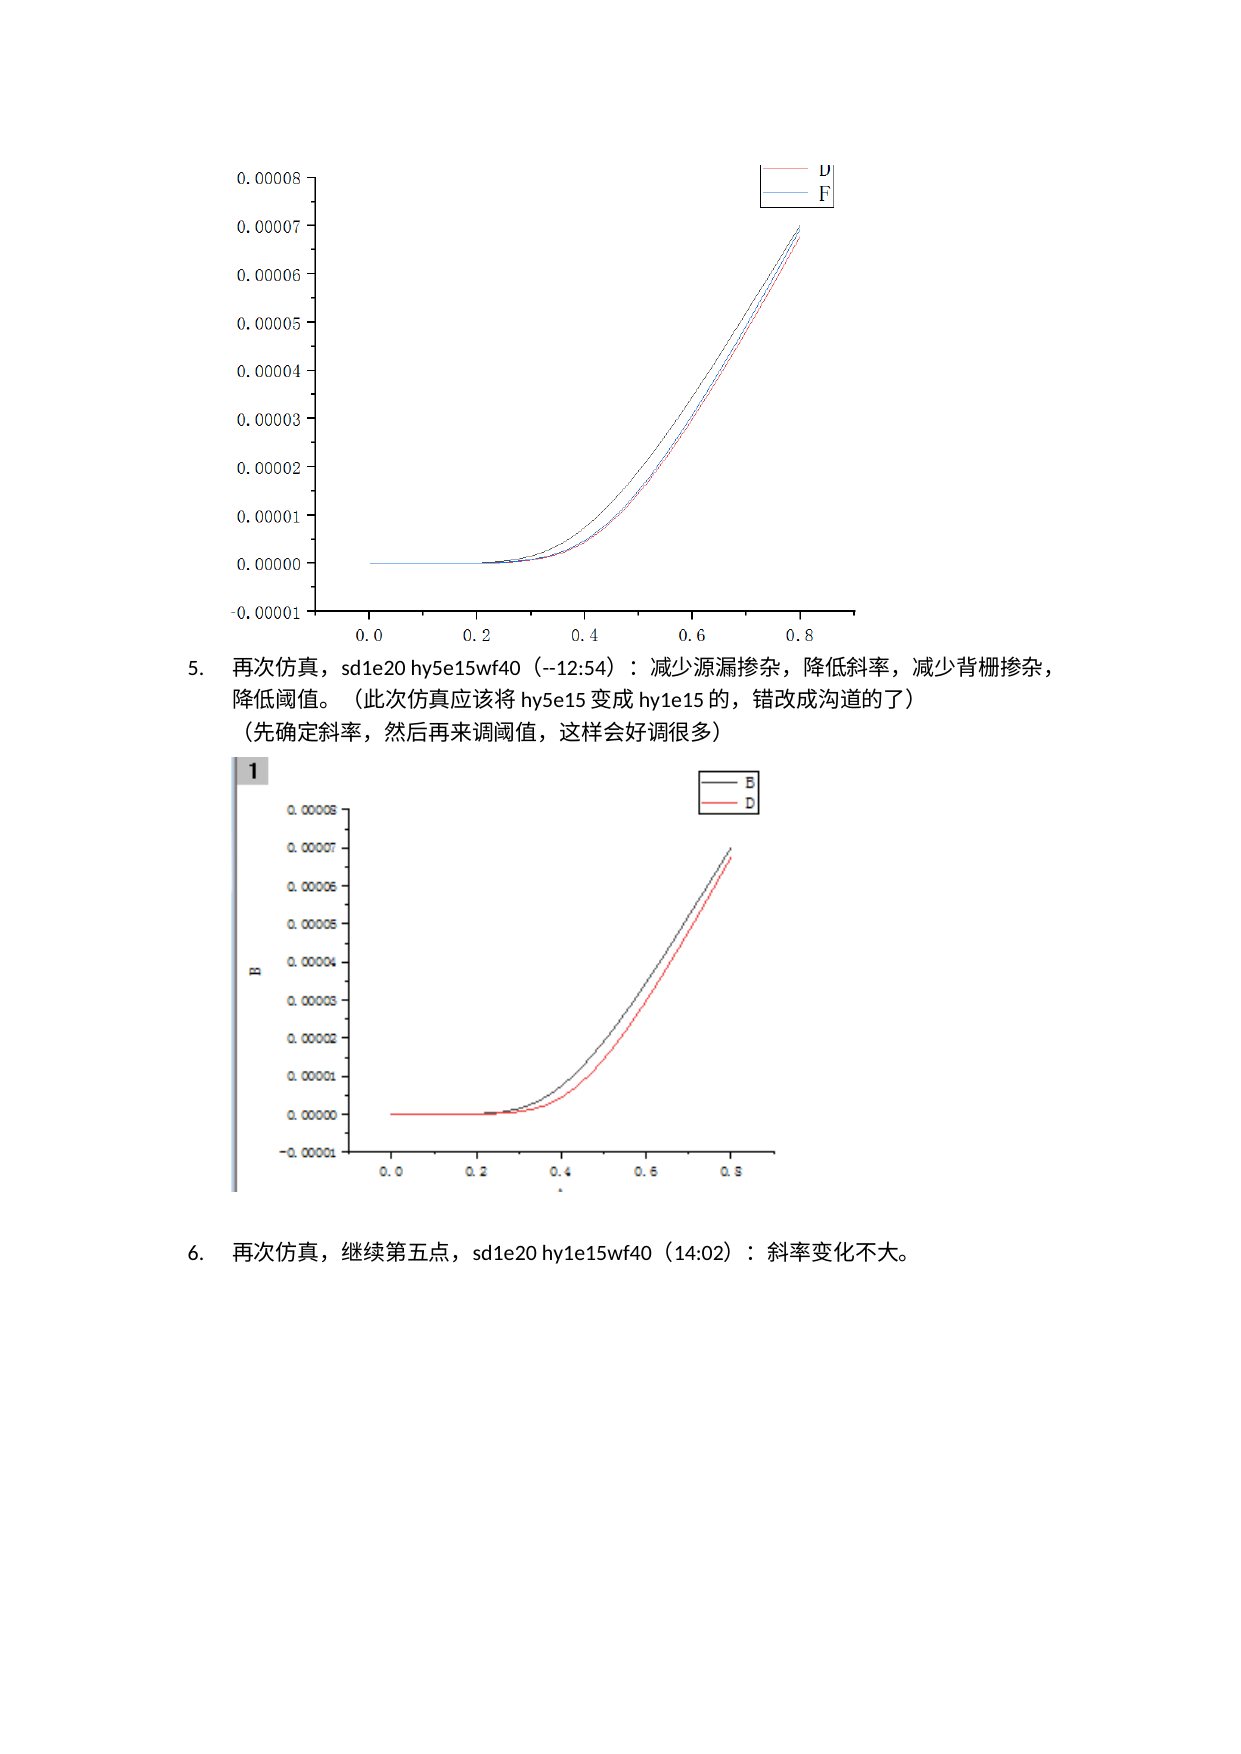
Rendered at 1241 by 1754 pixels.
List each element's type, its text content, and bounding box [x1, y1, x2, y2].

picture [231, 757, 841, 1192]
list 再次仿真，sd1e20 hy5e15wf40（--12:54）：减少源漏掺杂，降低斜率，减少背栅掺杂，降低阈值。（此次仿真应该将hy5e15变成hy1e15的，错改成沟道的了） [187, 649, 1053, 714]
picture [231, 165, 883, 647]
list （先确定斜率，然后再来调阈值，这样会好调很多） [187, 714, 1053, 747]
list 再次仿真，继续第五点，sd1e20 hy1e15wf40（14:02）：斜率变化不大。 [187, 1234, 1053, 1267]
